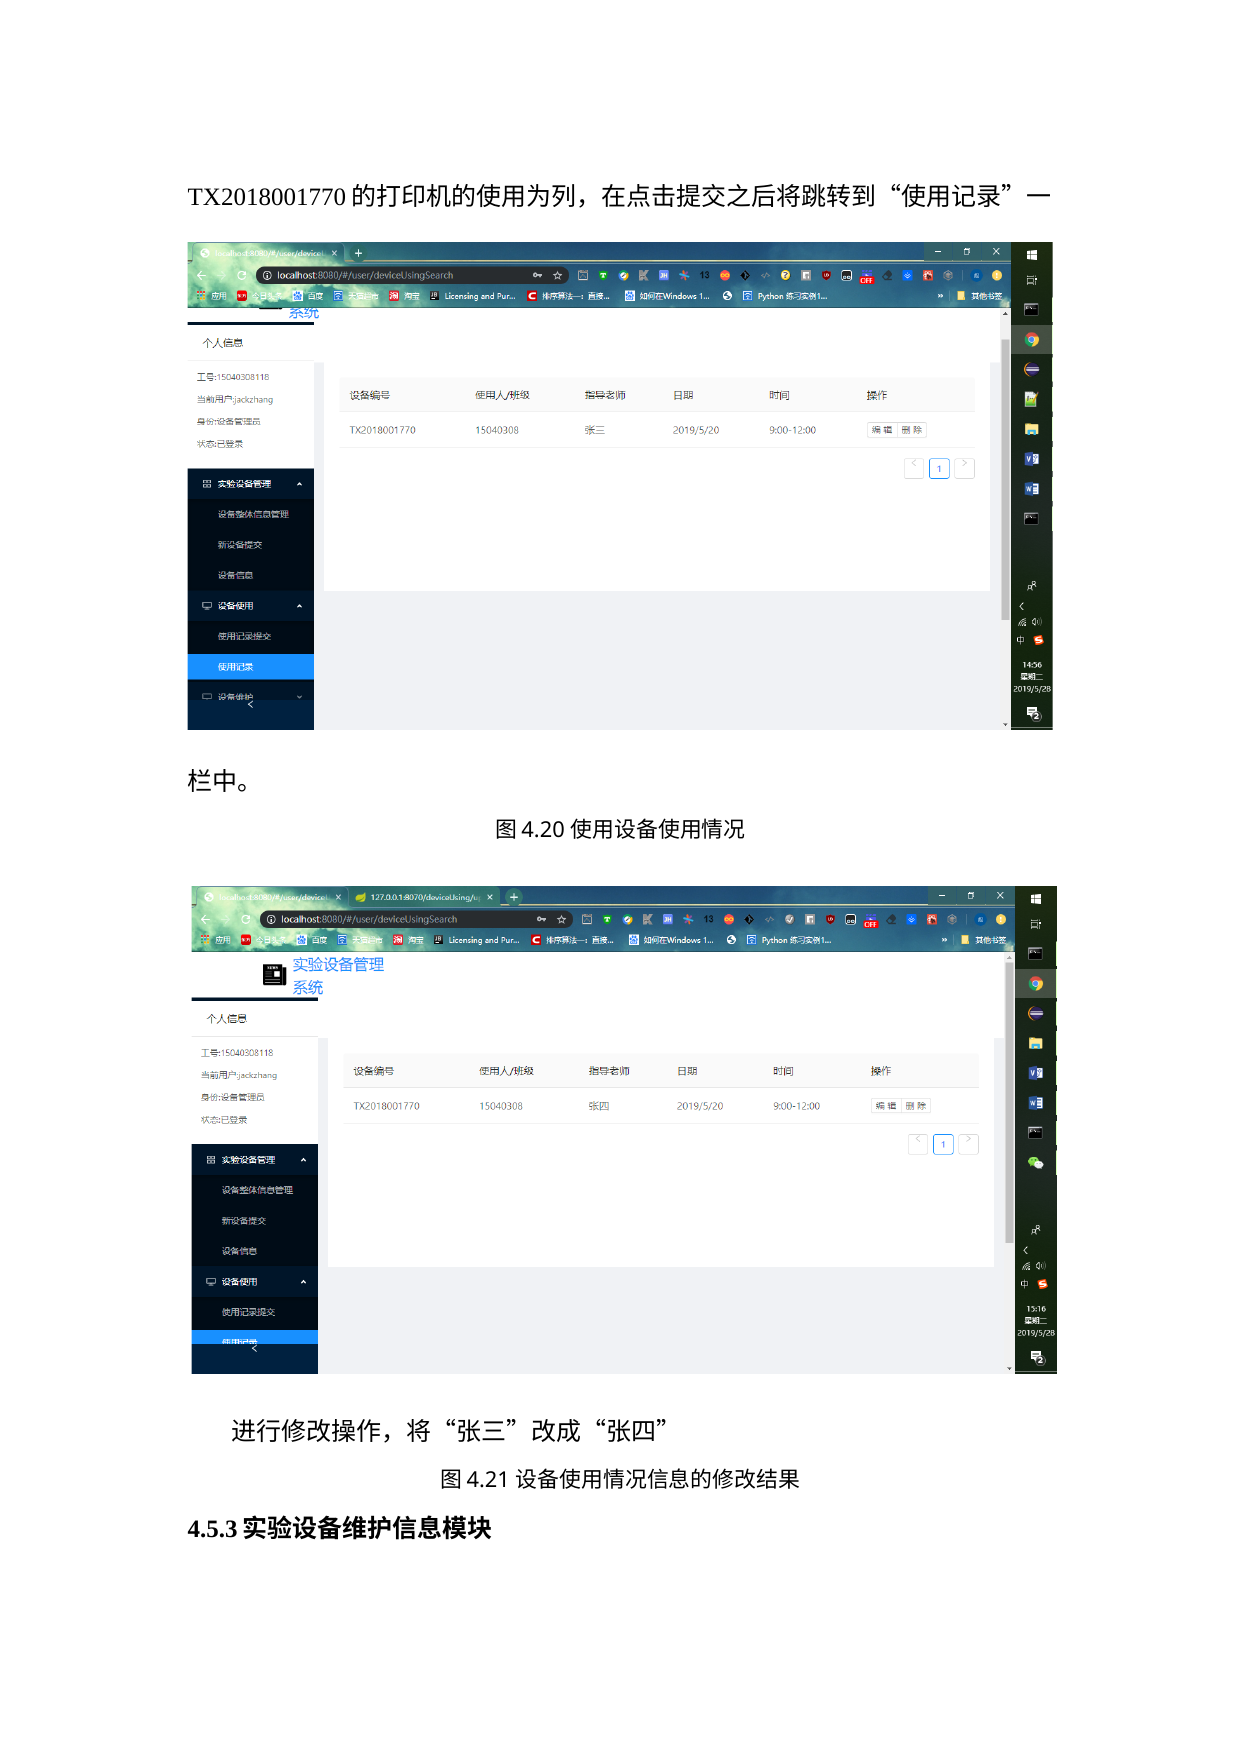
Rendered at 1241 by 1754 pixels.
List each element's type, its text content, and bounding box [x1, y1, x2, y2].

text 图4.20 使用设备使用情况 [187, 812, 1053, 844]
text 图4.21 设备使用情况信息的修改结果 [187, 1462, 1053, 1494]
text TX2018001770的打印机的使用为列，在点击提交之后将跳转到“使用记录”一栏中。 [187, 162, 1053, 189]
text TX2018001770的打印机的使用为列，在点击提交之后将跳转到“使用记录”一栏中。 [187, 192, 1053, 242]
picture [191, 886, 1057, 1374]
text 4.5.3实验设备维护信息模块 [187, 1494, 1053, 1559]
text TX2018001770的打印机的使用为列，在点击提交之后将跳转到“使用记录”一栏中。 [187, 730, 1053, 812]
picture [187, 242, 1053, 730]
